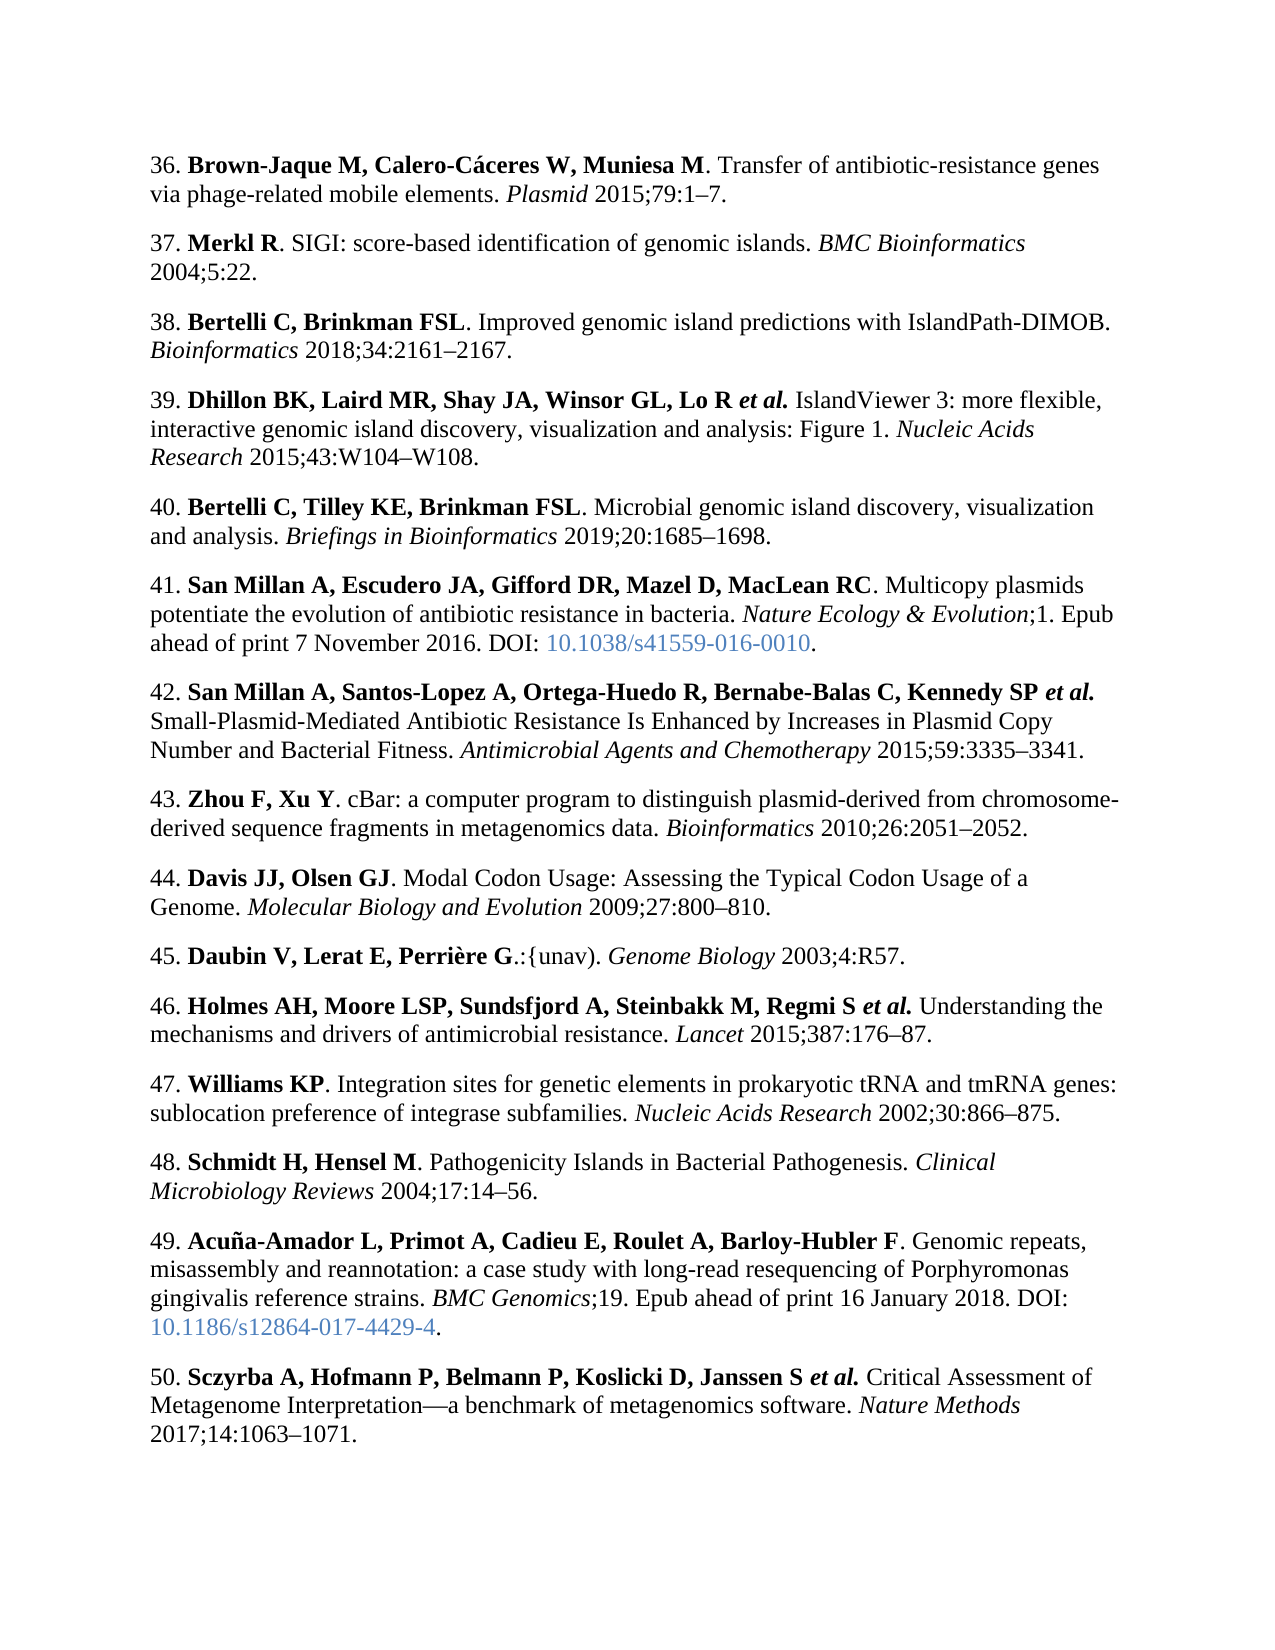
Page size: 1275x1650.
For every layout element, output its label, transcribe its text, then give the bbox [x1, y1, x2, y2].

text 45. Daubin V, Lerat E, Perrière G.:{unav). Genome Biology 2003;4:R57. [150, 941, 1125, 970]
text 38. Bertelli C, Brinkman FSL. Improved genomic island predictions with IslandPath-DIMOB. Bioinformatics 2018;34:2161–2167. [150, 307, 1125, 364]
text 46. Holmes AH, Moore LSP, Sundsfjord A, Steinbakk M, Regmi S et al. Understanding the mechanisms and drivers of antimicrobial resistance. Lancet 2015;387:176–87. [150, 991, 1125, 1048]
text 41. San Millan A, Escudero JA, Gifford DR, Mazel D, MacLean RC. Multicopy plasmids potentiate the evolution of antibiotic resistance in bacteria. Nature Ecology & Evolution;1. Epub ahead of print 7 November 2016. DOI: 10.1038/s41559-016-0010. [150, 570, 1125, 657]
text 50. Sczyrba A, Hofmann P, Belmann P, Koslicki D, Janssen S et al. Critical Assessment of Metagenome Interpretation—a benchmark of metagenomics software. Nature Methods 2017;14:1063–1071. [150, 1362, 1125, 1448]
text 42. San Millan A, Santos-Lopez A, Ortega-Huedo R, Bernabe-Balas C, Kennedy SP et al. Small-Plasmid-Mediated Antibiotic Resistance Is Enhanced by Increases in Plasmid Copy Number and Bacterial Fitness. Antimicrobial Agents and Chemotherapy 2015;59:3335–3341. [150, 677, 1125, 764]
text 48. Schmidt H, Hensel M. Pathogenicity Islands in Bacterial Pathogenesis. Clinical Microbiology Reviews 2004;17:14–56. [150, 1147, 1125, 1205]
text 43. Zhou F, Xu Y. cBar: a computer program to distinguish plasmid-derived from chromosome-derived sequence fragments in metagenomics data. Bioinformatics 2010;26:2051–2052. [150, 784, 1125, 842]
text 36. Brown-Jaque M, Calero-Cáceres W, Muniesa M. Transfer of antibiotic-resistance genes via phage-related mobile elements. Plasmid 2015;79:1–7. [150, 150, 1125, 207]
text 47. Williams KP. Integration sites for genetic elements in prokaryotic tRNA and tmRNA genes: sublocation preference of integrase subfamilies. Nucleic Acids Research 2002;30:866–875. [150, 1069, 1125, 1127]
text 37. Merkl R. SIGI: score-based identification of genomic islands. BMC Bioinformatics 2004;5:22. [150, 228, 1125, 286]
text 49. Acuña-Amador L, Primot A, Cadieu E, Roulet A, Barloy-Hubler F. Genomic repeats, misassembly and reannotation: a case study with long-read resequencing of Porphyromonas gingivalis reference strains. BMC Genomics;19. Epub ahead of print 16 January 2018. DOI: 10.1186/s12864-017-4429-4. [150, 1226, 1125, 1341]
text 39. Dhillon BK, Laird MR, Shay JA, Winsor GL, Lo R et al. IslandViewer 3: more flexible, interactive genomic island discovery, visualization and analysis: Figure 1. Nucleic Acids Research 2015;43:W104–W108. [150, 385, 1125, 471]
text 40. Bertelli C, Tilley KE, Brinkman FSL. Microbial genomic island discovery, visualization and analysis. Briefings in Bioinformatics 2019;20:1685–1698. [150, 492, 1125, 549]
text 44. Davis JJ, Olsen GJ. Modal Codon Usage: Assessing the Typical Codon Usage of a Genome. Molecular Biology and Evolution 2009;27:800–810. [150, 863, 1125, 920]
